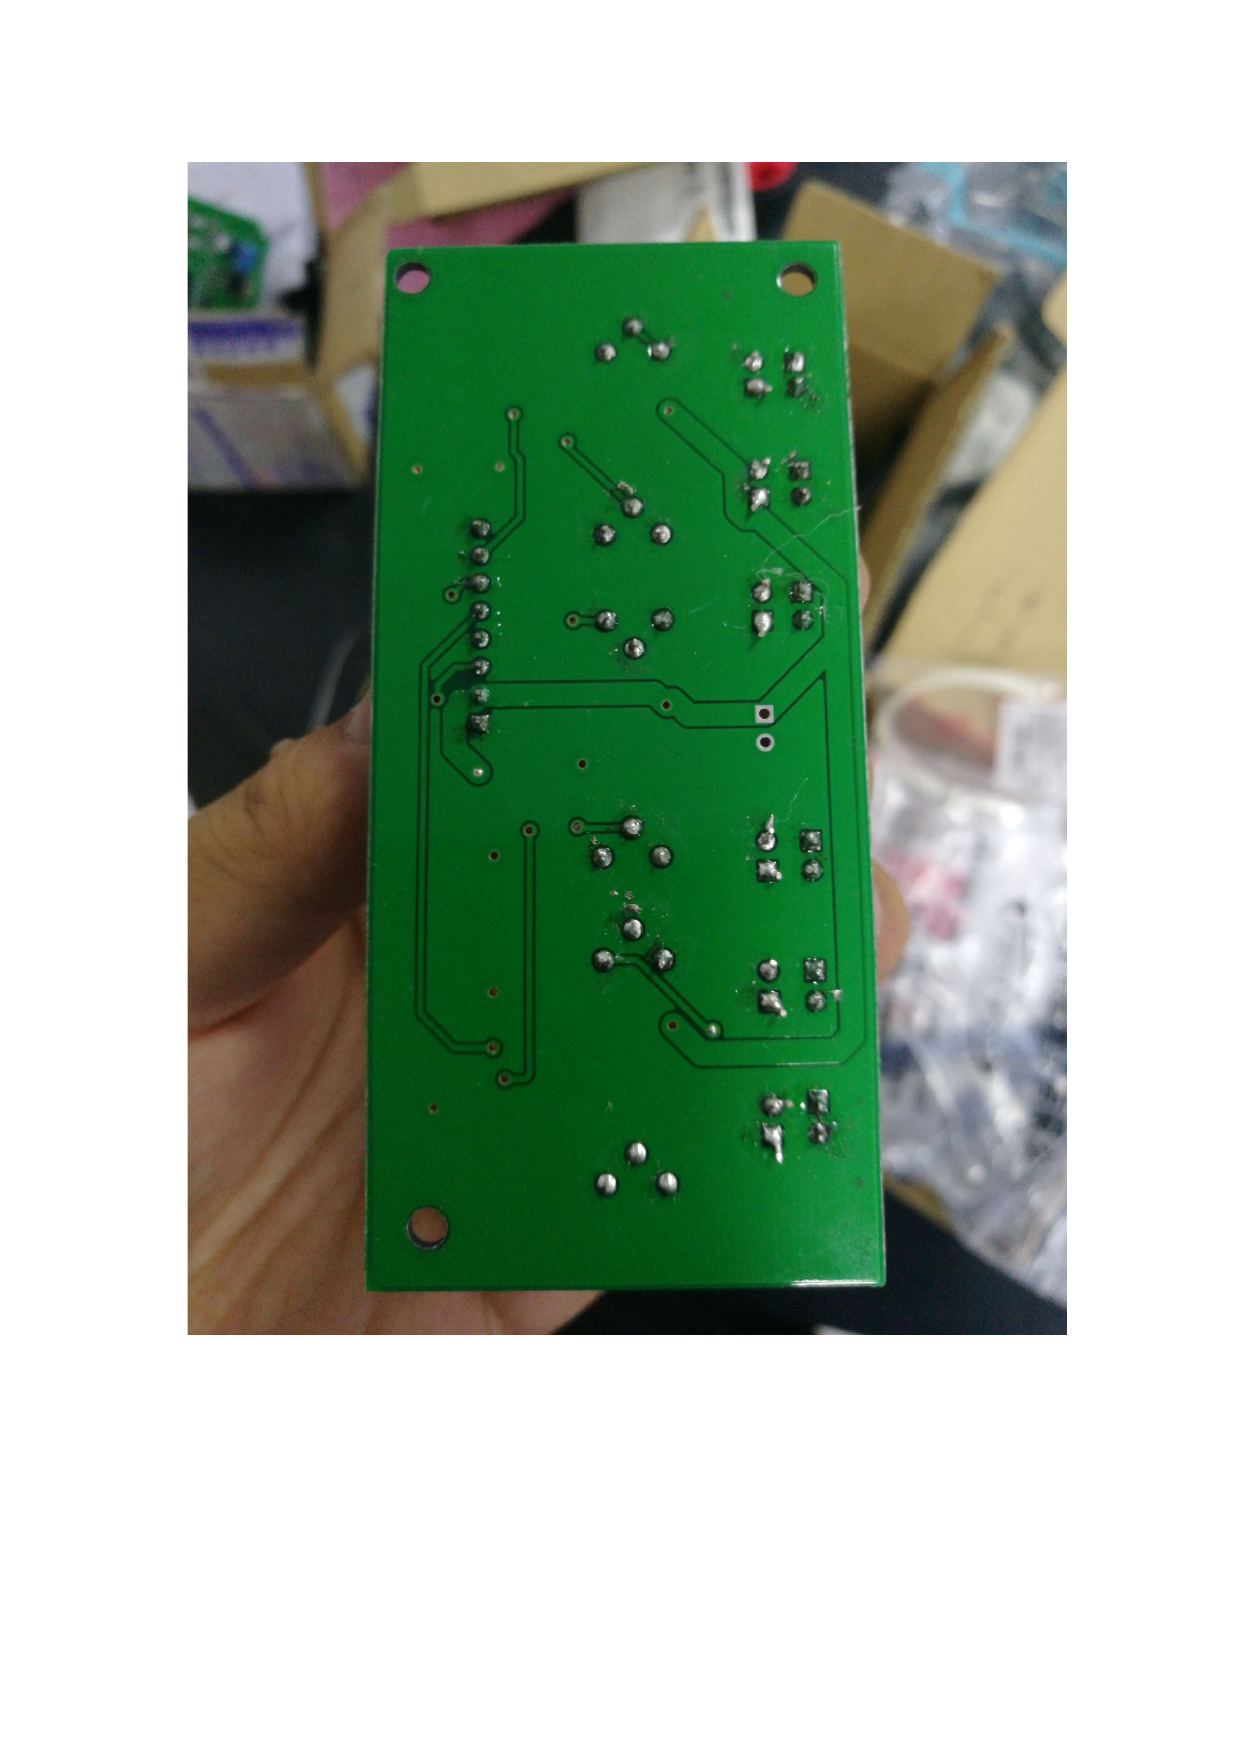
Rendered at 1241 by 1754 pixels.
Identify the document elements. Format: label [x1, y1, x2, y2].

picture [187, 162, 1067, 1335]
